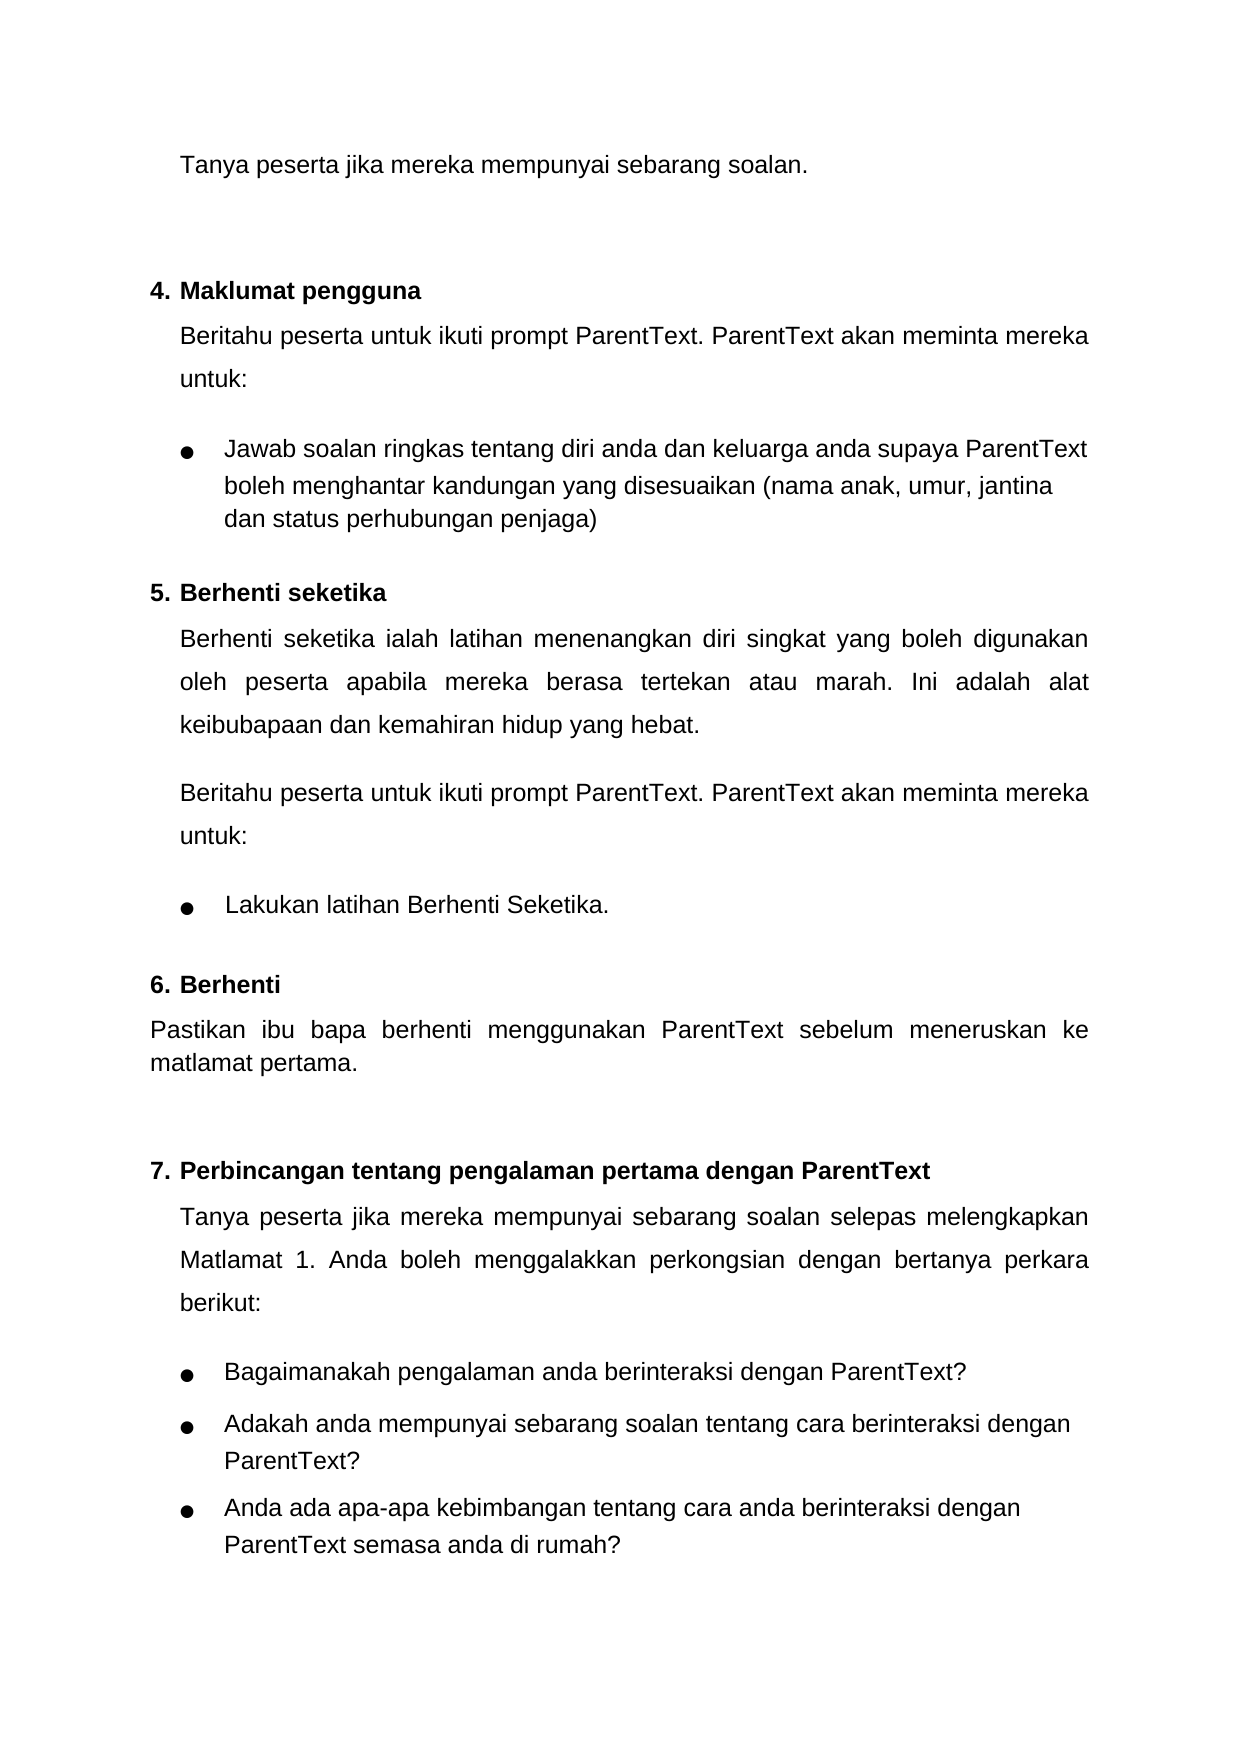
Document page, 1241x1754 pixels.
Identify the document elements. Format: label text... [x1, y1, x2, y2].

list Lakukan latihan Berhenti Seketika. [179, 889, 1090, 923]
text Pastikan ibu bapa berhenti menggunakan ParentText sebelum meneruskan ke matlamat pertama. [150, 1015, 1090, 1077]
list Bagaimanakah pengalaman anda berinteraksi dengan ParentText? [179, 1356, 1090, 1390]
text Tanya peserta jika mereka mempunyai sebarang soalan selepas melengkapkan Matlamat 1. Anda boleh menggalakkan perkongsian dengan bertanya perkara berikut: [179, 1202, 1090, 1317]
text Beritahu peserta untuk ikuti prompt ParentText. ParentText akan meminta mereka untuk: [179, 778, 1090, 850]
list Maklumat pengguna [150, 276, 1090, 304]
list Adakah anda mempunyai sebarang soalan tentang cara berinteraksi dengan ParentText? [179, 1408, 1090, 1475]
list Berhenti [150, 970, 1090, 998]
text Tanya peserta jika mereka mempunyai sebarang soalan. [179, 150, 1090, 179]
list Anda ada apa-apa kebimbangan tentang cara anda berinteraksi dengan ParentText semasa anda di rumah? [179, 1492, 1090, 1559]
list Berhenti seketika [150, 578, 1090, 607]
list Perbincangan tentang pengalaman pertama dengan ParentText [150, 1156, 1090, 1185]
text Berhenti seketika ialah latihan menenangkan diri singkat yang boleh digunakan oleh peserta apabila mereka berasa tertekan atau marah. Ini adalah alat keibubapaan dan kemahiran hidup yang hebat. [179, 624, 1090, 739]
text Beritahu peserta untuk ikuti prompt ParentText. ParentText akan meminta mereka untuk: [179, 321, 1090, 393]
list Jawab soalan ringkas tentang diri anda dan keluarga anda supaya ParentText boleh menghantar kandungan yang disesuaikan (nama anak, umur, jantina dan status perhubungan penjaga) [179, 432, 1090, 533]
